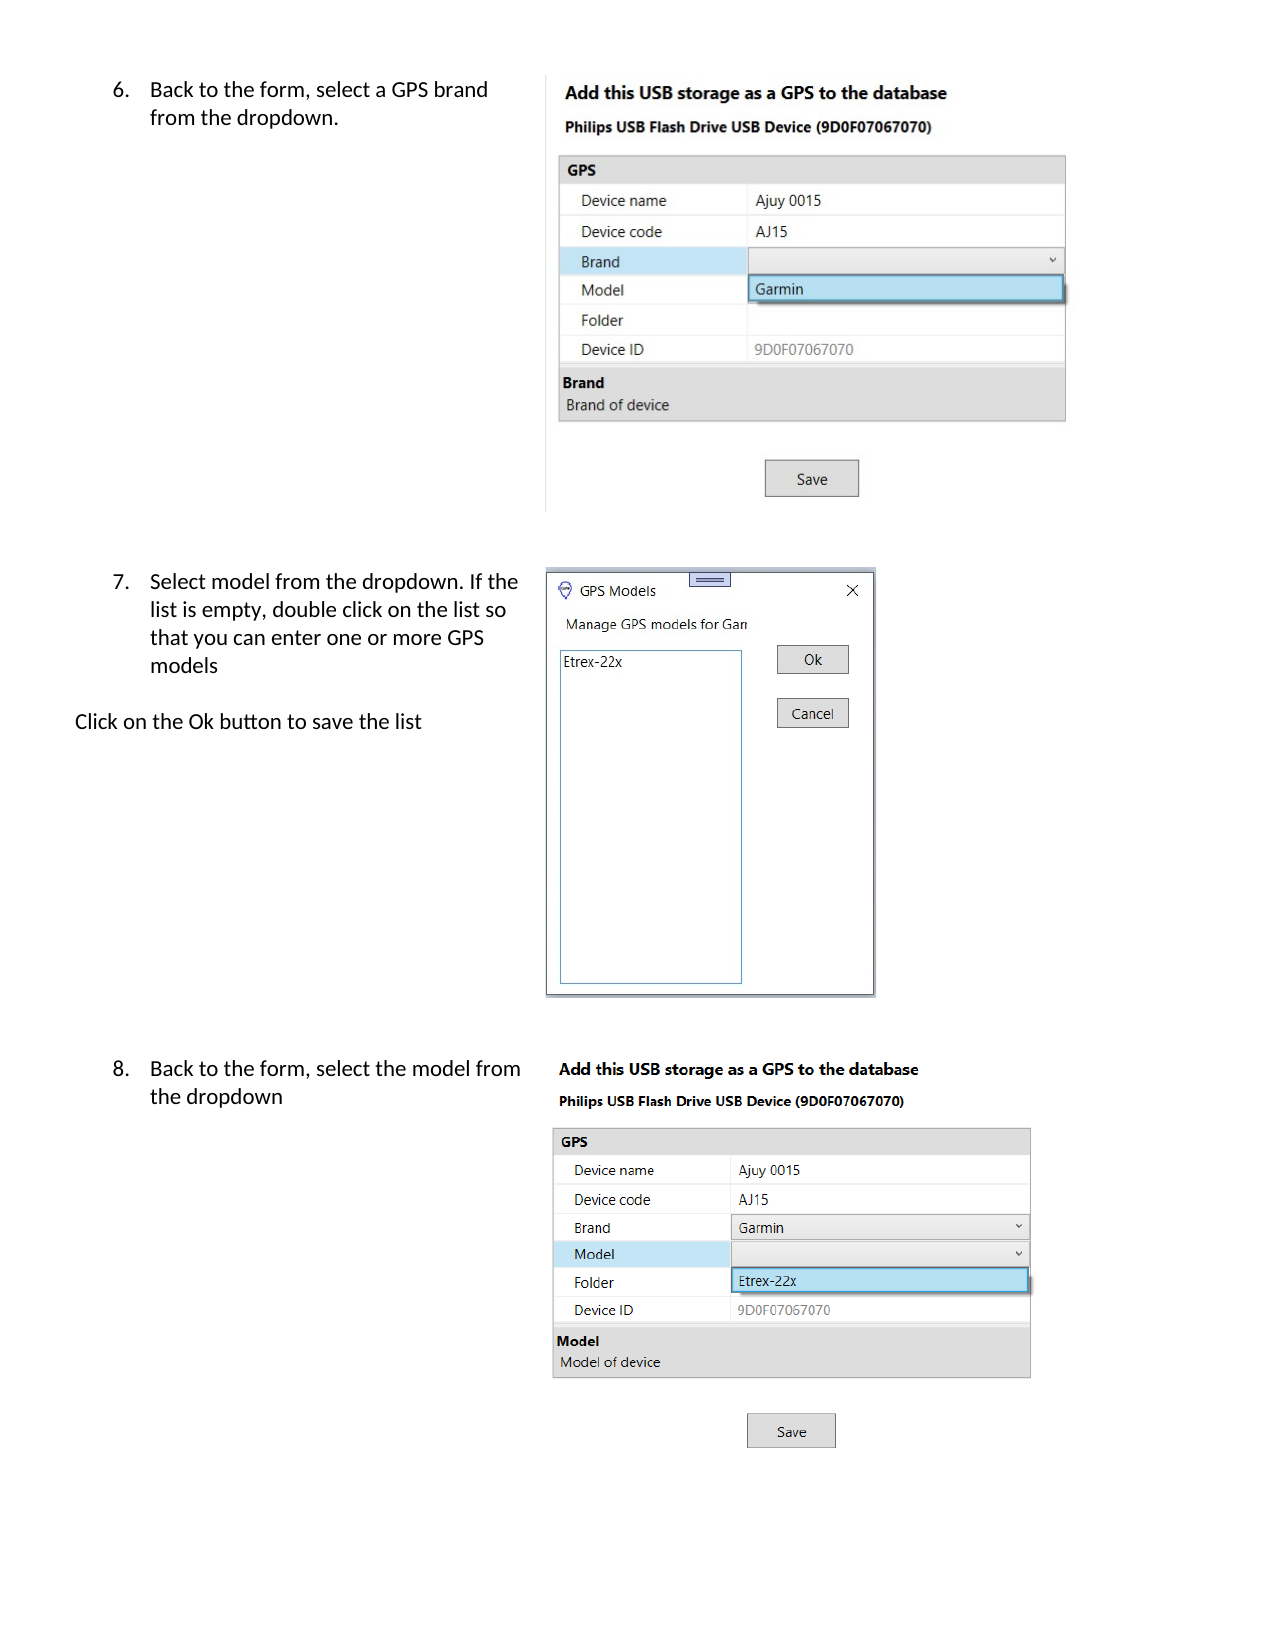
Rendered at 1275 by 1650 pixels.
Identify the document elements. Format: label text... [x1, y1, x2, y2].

picture [545, 75, 1075, 512]
table_cell Back to the form, select a GPS brand from the dropdown. [64, 75, 534, 567]
table_cell Select model from the dropdown. If the list is empty, double click on the list so that you can enter one or more GPS models Click on the Ok button to save the list [64, 567, 534, 1054]
table_cell [534, 567, 1153, 1054]
picture [545, 567, 877, 998]
table_cell [534, 1054, 1153, 1493]
table_cell Back to the form, select the model from the dropdown [64, 1054, 534, 1493]
table_cell [534, 75, 1153, 567]
picture [545, 1053, 1042, 1465]
